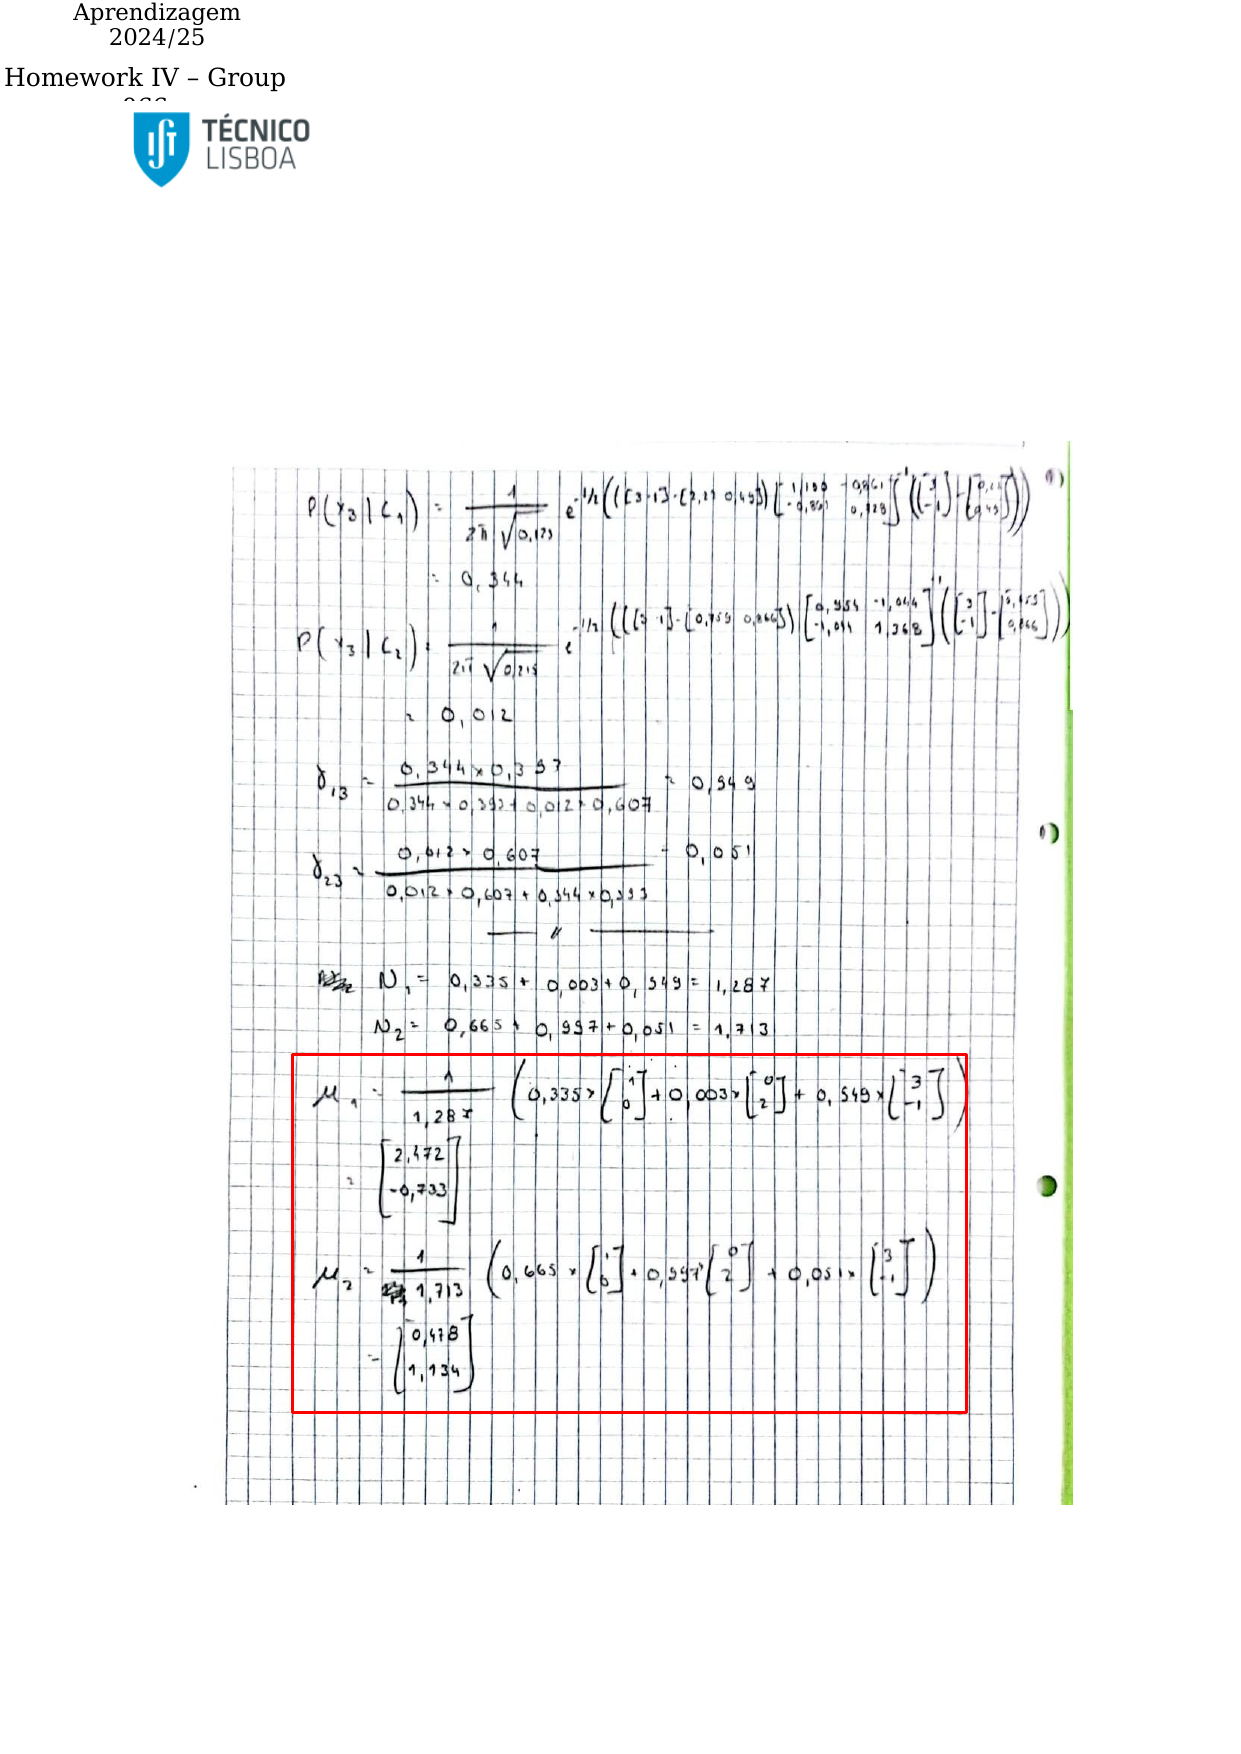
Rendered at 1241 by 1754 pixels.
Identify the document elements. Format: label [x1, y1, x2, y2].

picture [158, 120, 164, 168]
picture [149, 133, 153, 155]
picture [190, 441, 1073, 1505]
picture [133, 112, 310, 188]
picture [167, 133, 176, 155]
picture [149, 160, 155, 168]
